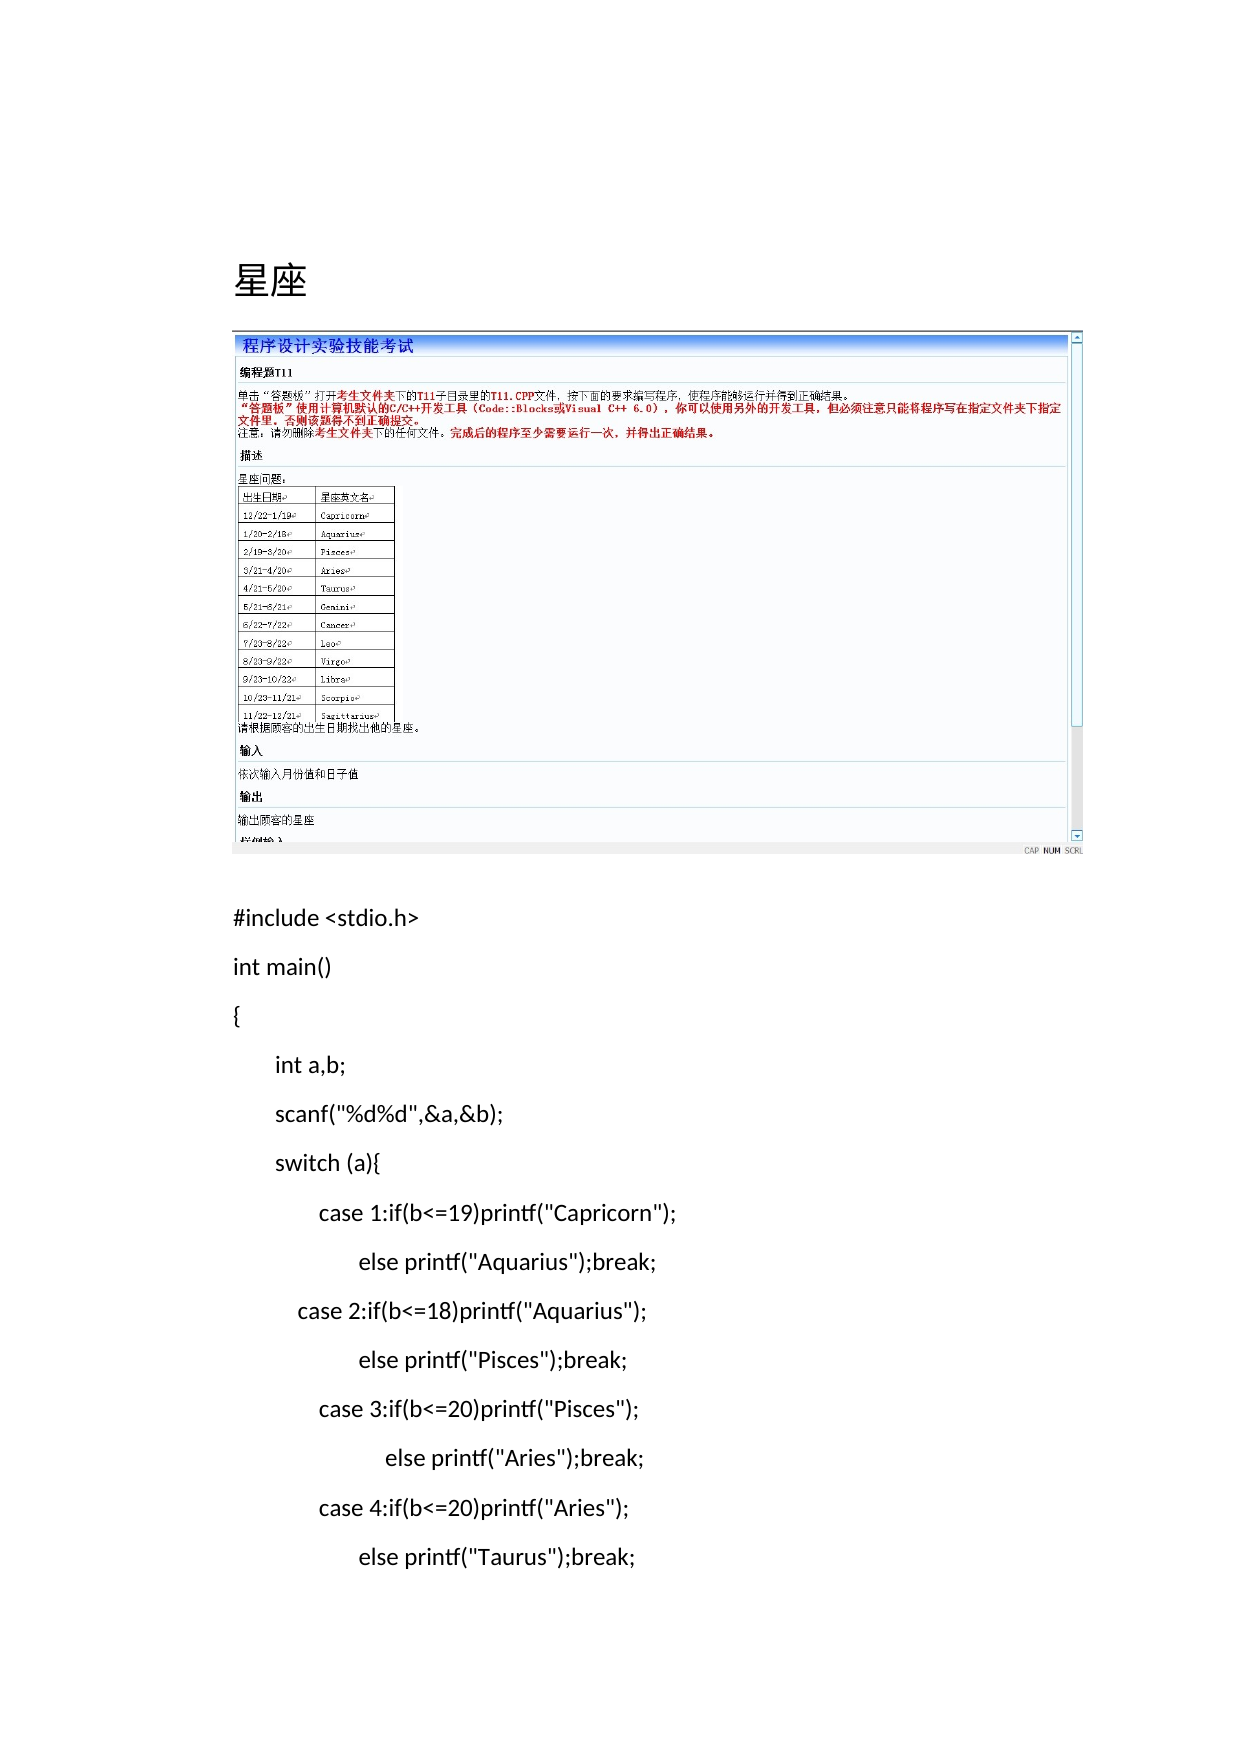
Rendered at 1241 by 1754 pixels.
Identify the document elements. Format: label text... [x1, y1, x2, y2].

text case 1:if(b<=19)printf("Capricorn"); [187, 1196, 1053, 1228]
text else printf("Taurus");break; [187, 1540, 1053, 1572]
text switch (a){ [187, 1147, 1053, 1179]
text else printf("Aries");break; [187, 1442, 1053, 1474]
text int main() [187, 950, 1053, 982]
text 星座 [187, 246, 1053, 311]
text case 3:if(b<=20)printf("Pisces"); [187, 1392, 1053, 1425]
text scanf("%d%d",&a,&b); [187, 1097, 1053, 1130]
text else printf("Aquarius");break; [187, 1245, 1053, 1277]
text #include <stdio.h> [187, 901, 1053, 933]
text { [187, 999, 1053, 1032]
text int a,b; [187, 1048, 1053, 1081]
picture [232, 330, 1083, 854]
text case 2:if(b<=18)printf("Aquarius"); [187, 1294, 1053, 1327]
text else printf("Pisces");break; [187, 1343, 1053, 1376]
text case 4:if(b<=20)printf("Aries"); [187, 1491, 1053, 1523]
